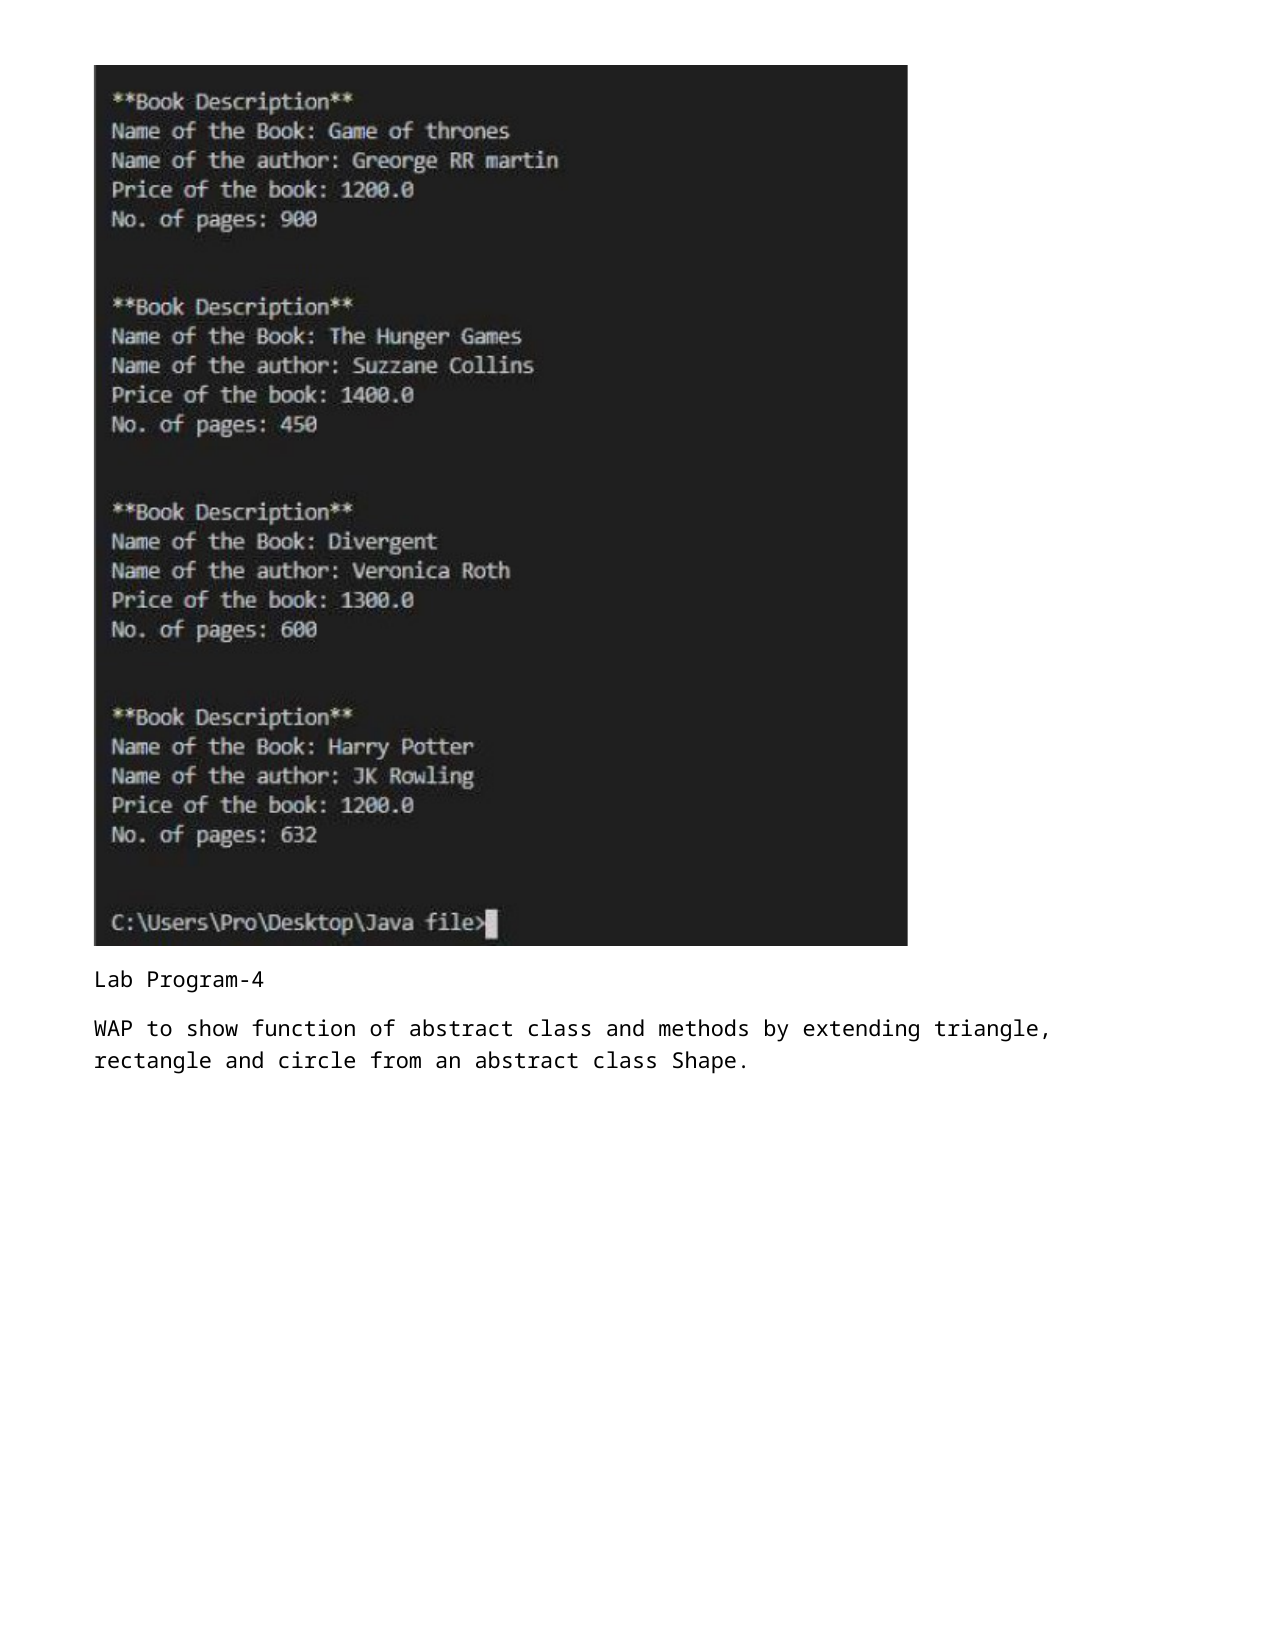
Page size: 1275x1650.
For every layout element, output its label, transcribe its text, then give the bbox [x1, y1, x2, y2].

text Lab Program-4 [94, 964, 1125, 994]
picture [93, 65, 908, 946]
text WAP to show function of abstract class and methods by extending triangle, rectangle and circle from an abstract class Shape. [94, 1013, 1125, 1075]
